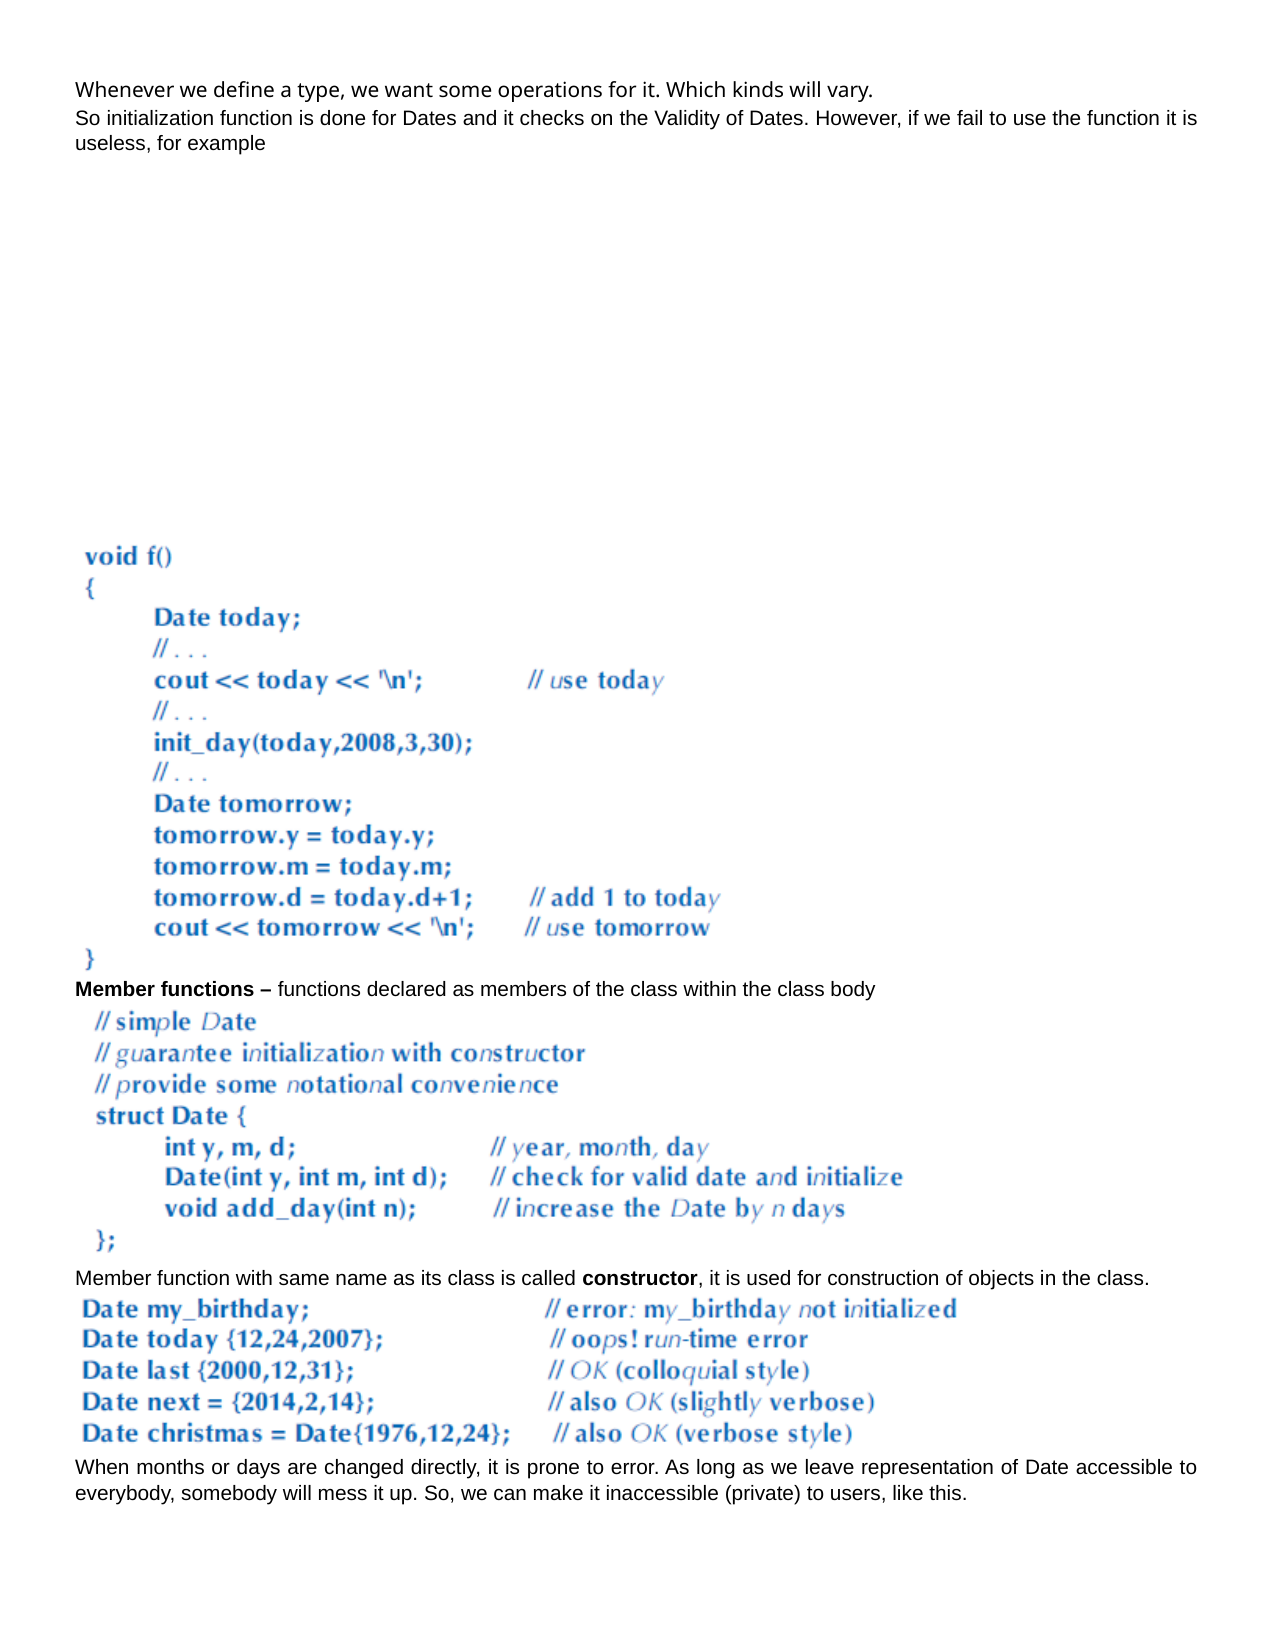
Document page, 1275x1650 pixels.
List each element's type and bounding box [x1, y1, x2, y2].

picture [75, 1291, 972, 1453]
picture [75, 1002, 919, 1264]
picture [75, 540, 732, 975]
text [75, 75, 1200, 1504]
